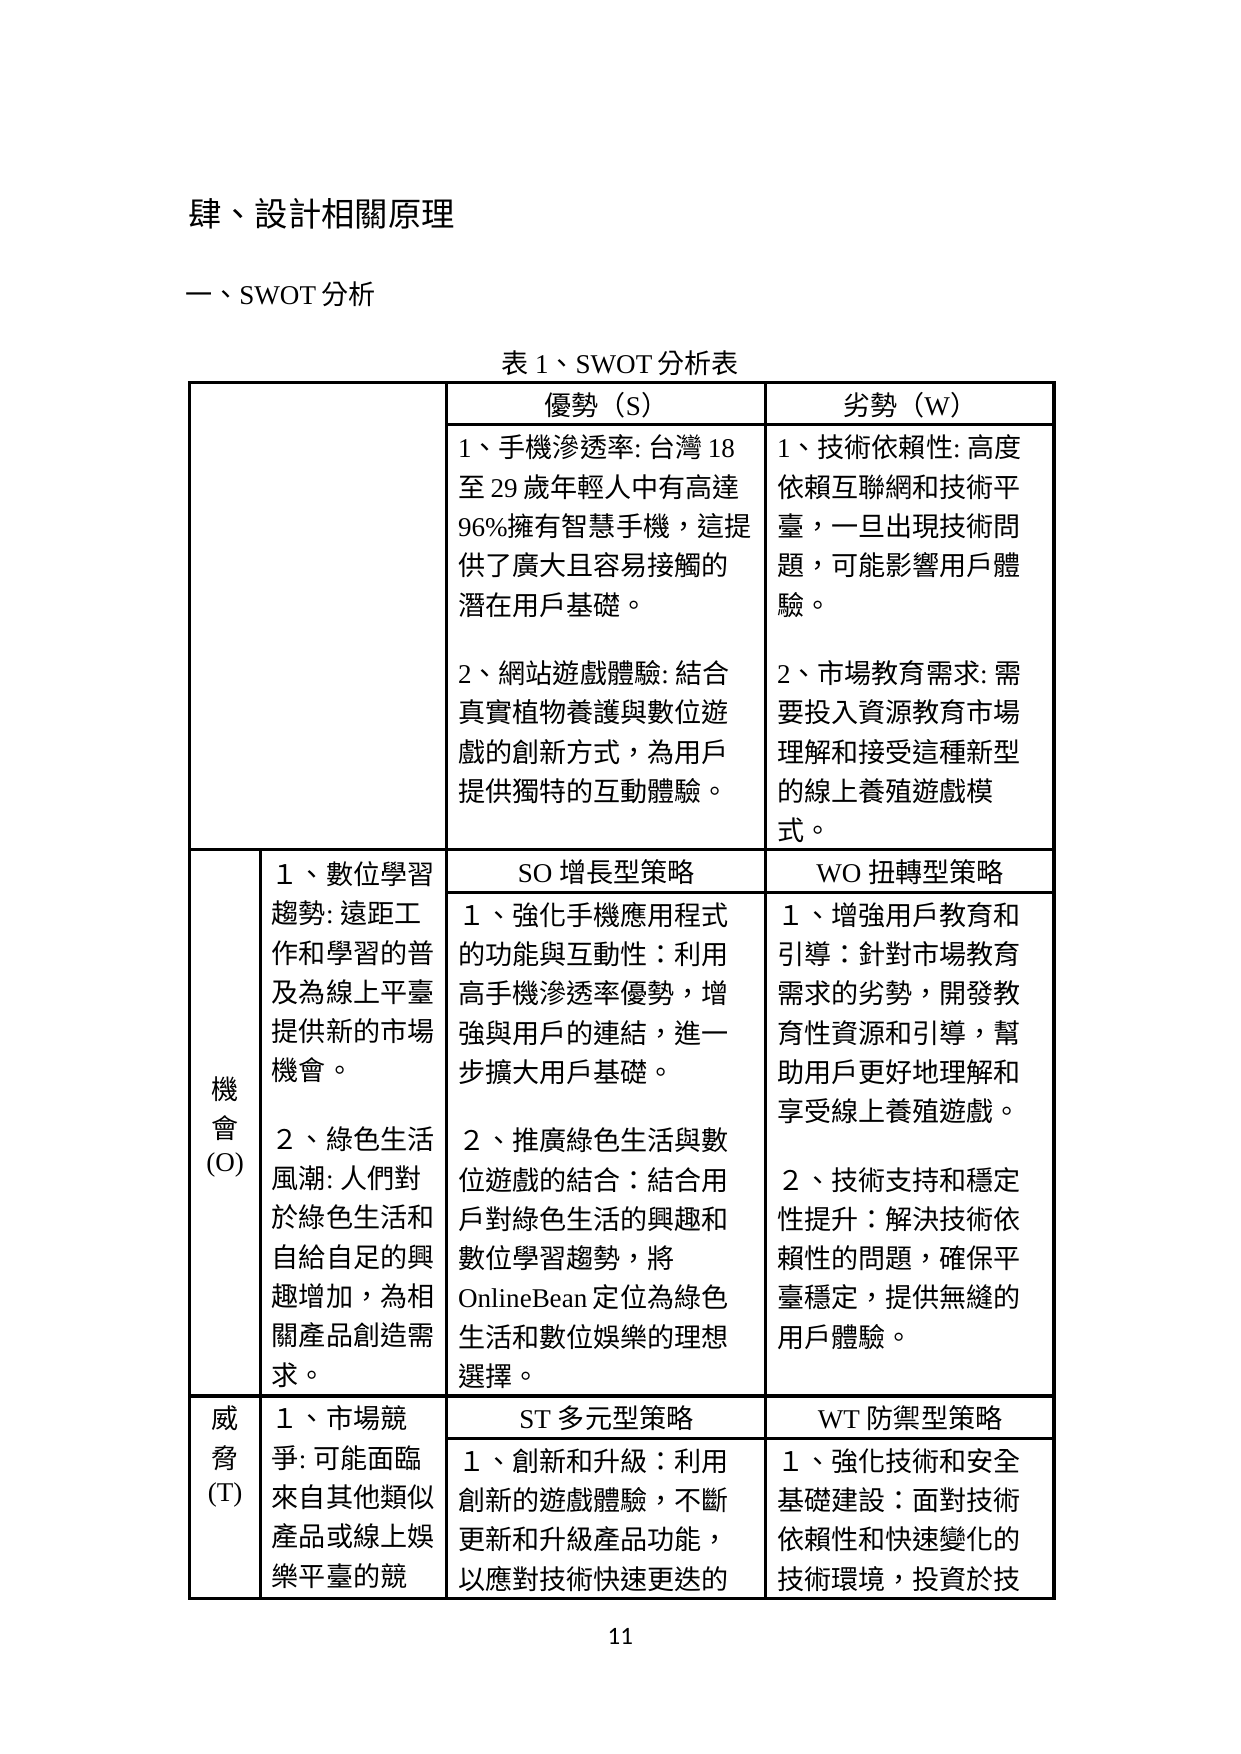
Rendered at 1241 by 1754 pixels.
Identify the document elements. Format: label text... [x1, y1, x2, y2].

table_cell [448, 851, 764, 891]
table_cell [262, 1398, 445, 1597]
table_cell [767, 851, 1052, 891]
table_cell [448, 1440, 764, 1597]
table_cell [767, 894, 1052, 1394]
table_header [191, 384, 445, 848]
table_cell [448, 426, 764, 848]
table_header [448, 384, 764, 423]
table_header [767, 384, 1052, 423]
table_cell [767, 426, 1052, 848]
table_cell [262, 851, 445, 1394]
table_cell [767, 1398, 1052, 1437]
table_cell [767, 1440, 1052, 1597]
table_cell [448, 1398, 764, 1437]
text 表 1、SWOT分析表 [188, 342, 1052, 381]
table_cell [191, 1398, 259, 1597]
table_cell [191, 851, 259, 1394]
table_cell [448, 894, 764, 1394]
